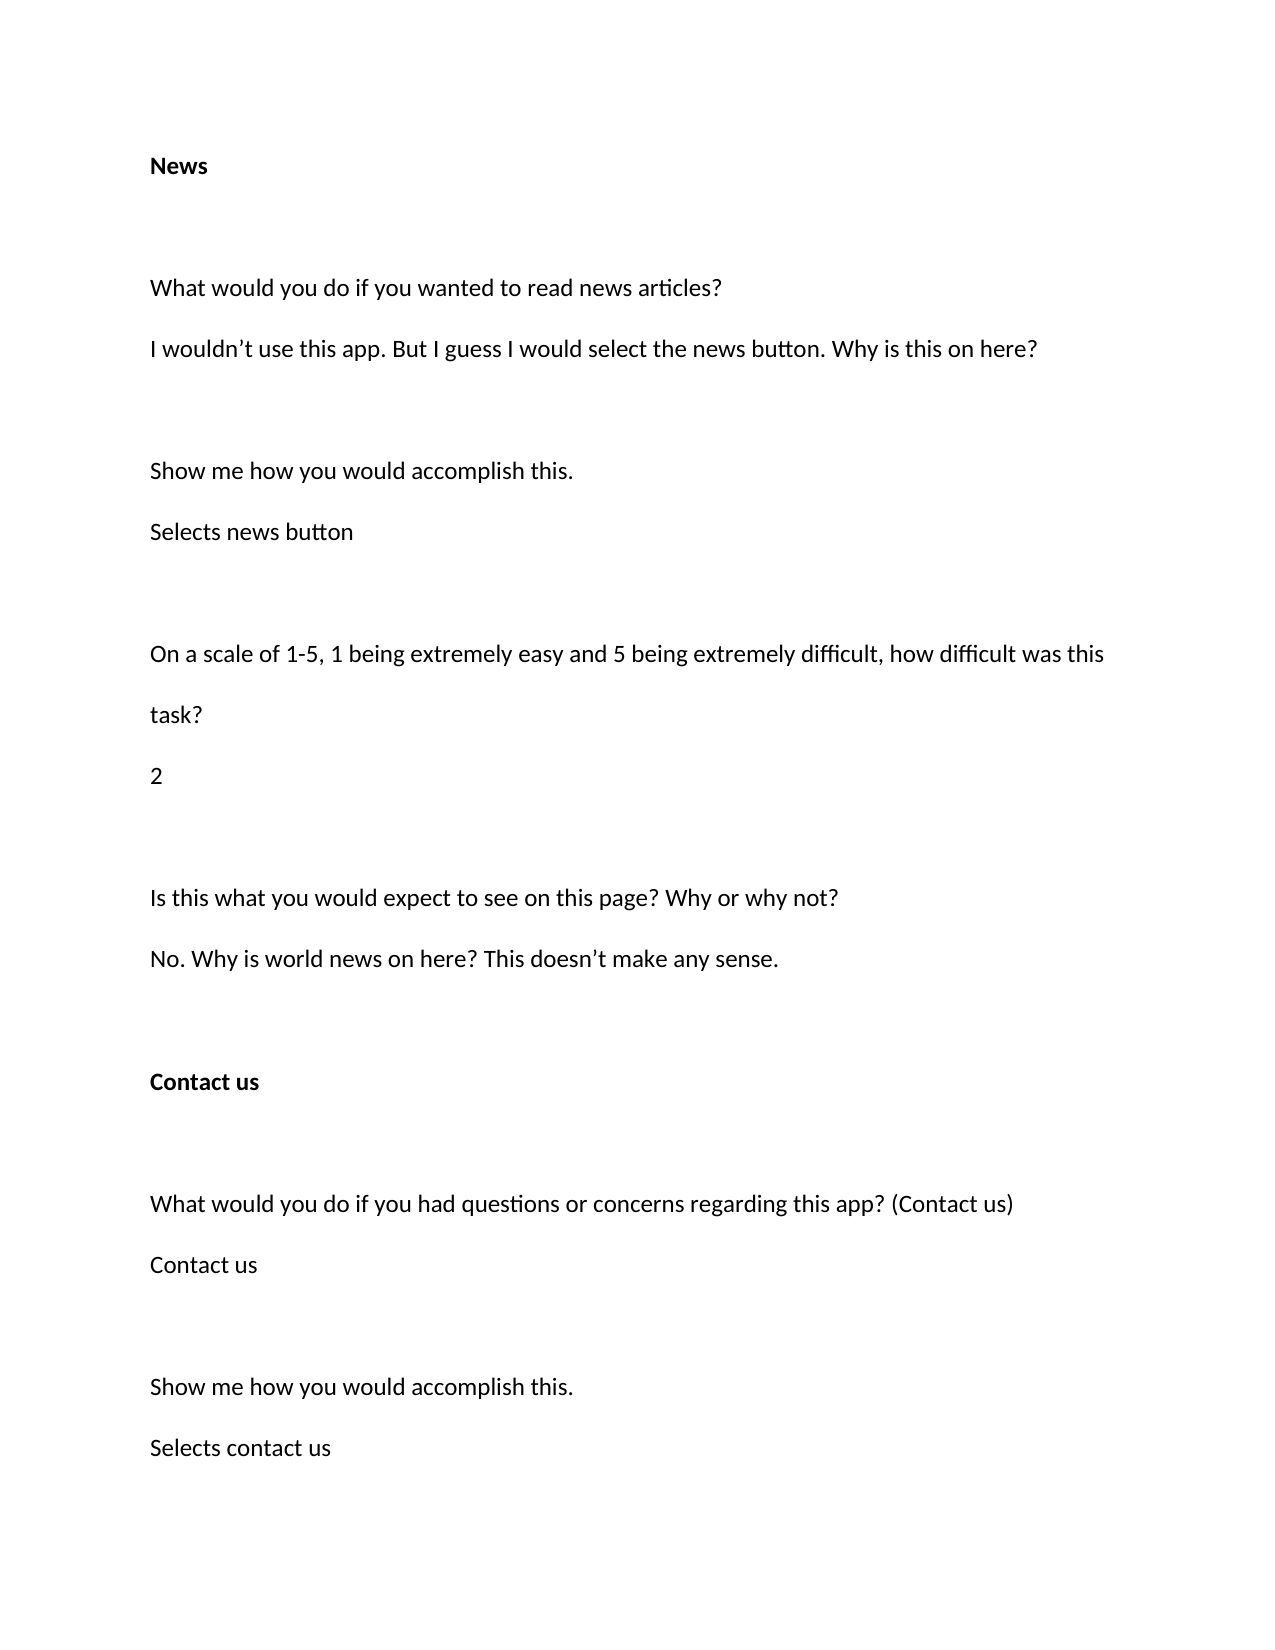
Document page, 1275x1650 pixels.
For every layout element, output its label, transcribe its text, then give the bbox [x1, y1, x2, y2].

text Show me how you would accomplish this. [150, 1371, 1125, 1401]
text Contact us [150, 1066, 1125, 1096]
text 2 [150, 760, 1125, 791]
text On a scale of 1-5, 1 being extremely easy and 5 being extremely difficult, how difficult was this task? [150, 638, 1125, 730]
text No. Why is world news on here? This doesn’t make any sense. [150, 943, 1125, 974]
text I wouldn’t use this app. But I guess I would select the news button. Why is this on here? [150, 333, 1125, 364]
text Show me how you would accomplish this. [150, 455, 1125, 486]
text News [150, 150, 1125, 181]
text What would you do if you had questions or concerns regarding this app? (Contact us) [150, 1188, 1125, 1218]
text Is this what you would expect to see on this page? Why or why not? [150, 882, 1125, 913]
text Selects contact us [150, 1432, 1125, 1462]
text What would you do if you wanted to read news articles? [150, 272, 1125, 303]
text Selects news button [150, 516, 1125, 547]
text Contact us [150, 1249, 1125, 1279]
